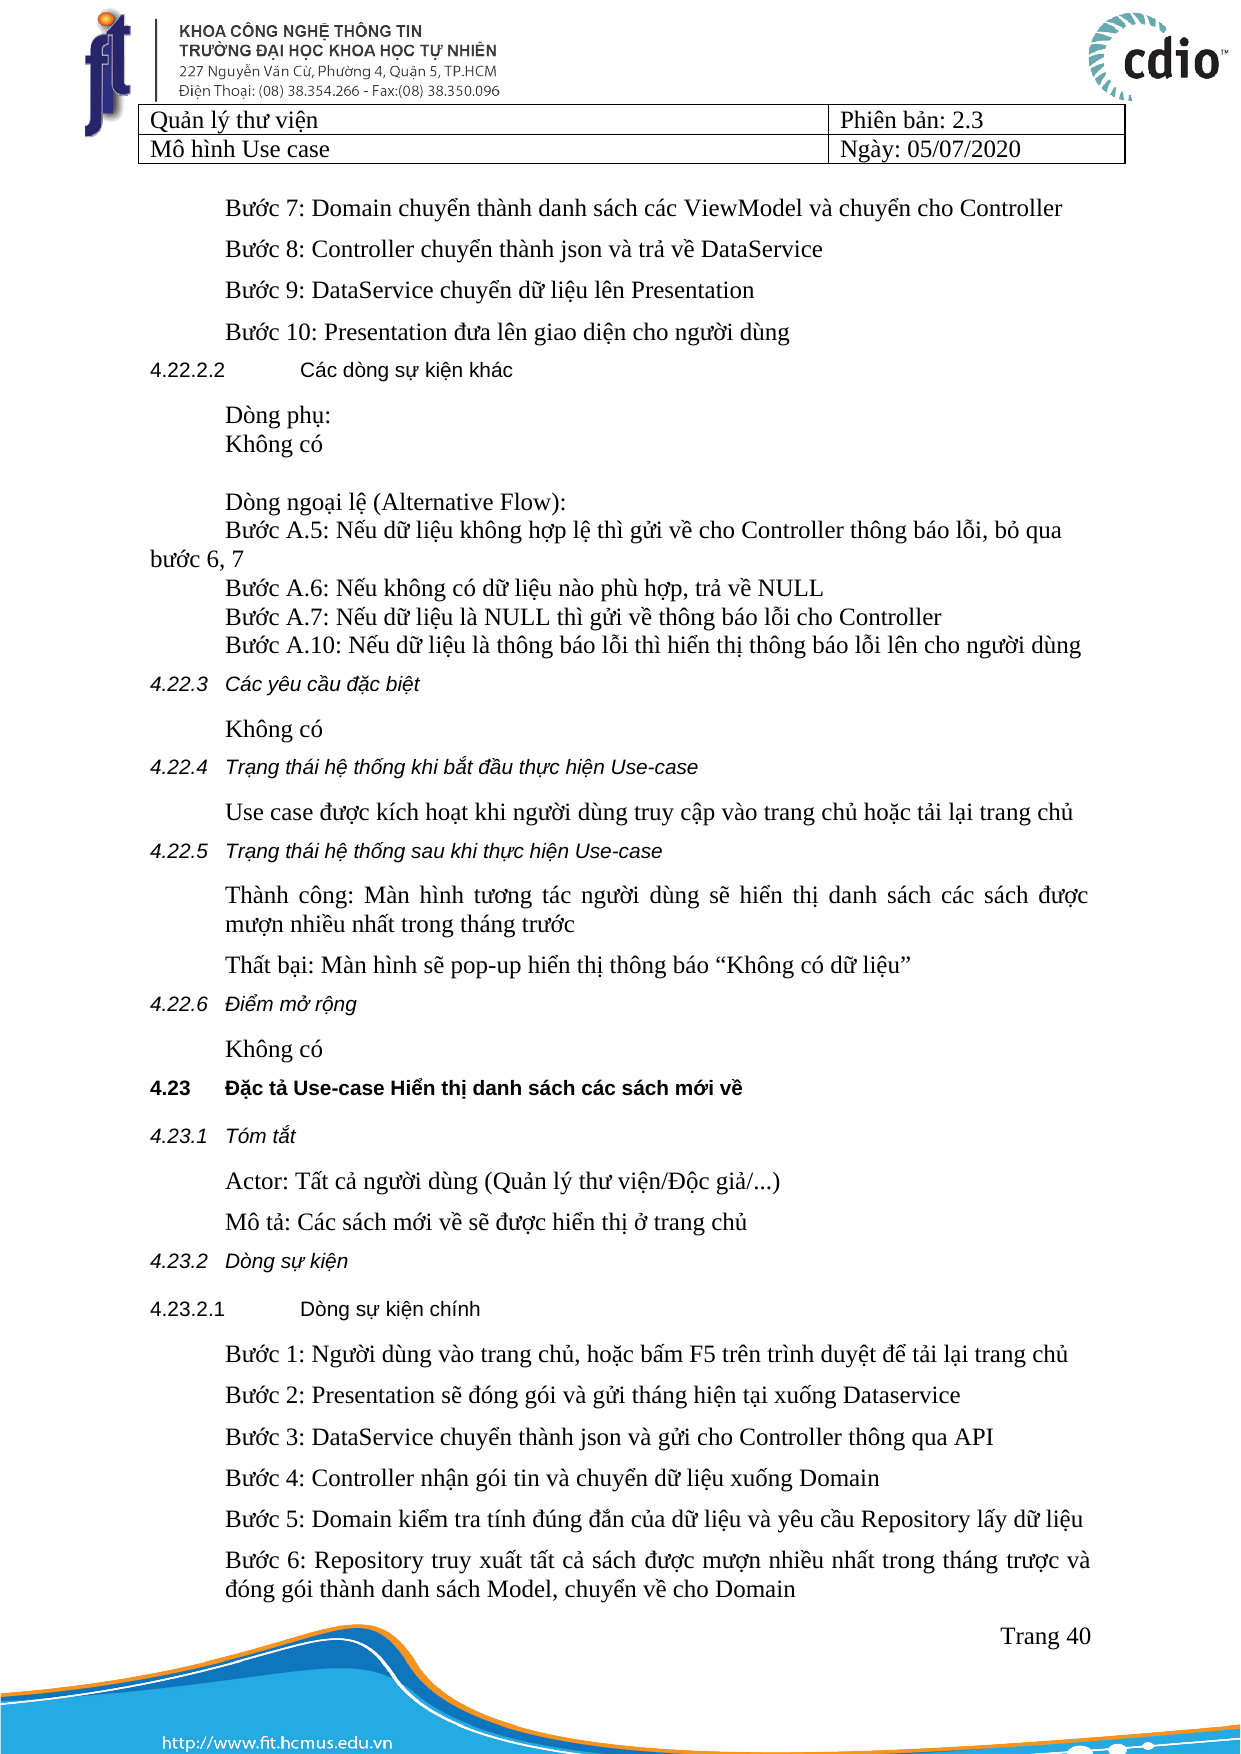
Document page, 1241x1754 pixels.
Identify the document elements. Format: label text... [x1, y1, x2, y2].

text Actor: Tất cả người dùng (Quản lý thư viện/Độc giả/...) [225, 1166, 1090, 1195]
text Bước 4: Controller nhận gói tin và chuyển dữ liệu xuống Domain [225, 1463, 1090, 1492]
text Bước 10: Presentation đưa lên giao diện cho người dùng [225, 317, 1090, 346]
text Bước 1: Người dùng vào trang chủ, hoặc bấm F5 trên trình duyệt để tải lại trang chủ [225, 1339, 1090, 1368]
picture [829, 135, 1124, 161]
picture [0, 1621, 1241, 1754]
text Bước A.6: Nếu không có dữ liệu nào phù hợp, trả về NULL [150, 573, 1090, 602]
subtitle Tóm tắt [150, 1124, 1090, 1148]
subtitle Dòng sự kiện chính [150, 1297, 1090, 1321]
text Bước 3: DataService chuyển thành json và gửi cho Controller thông qua API [225, 1422, 1090, 1450]
text Bước 7: Domain chuyển thành danh sách các ViewModel và chuyển cho Controller [225, 193, 1090, 222]
text Không có [225, 1034, 1090, 1063]
text Không có [150, 429, 1090, 458]
text Dòng ngoại lệ (Alternative Flow): [150, 487, 1090, 515]
text Use case được kích hoạt khi người dùng truy cập vào trang chủ hoặc tải lại trang chủ [225, 797, 1090, 826]
subtitle Trạng thái hệ thống khi bắt đầu thực hiện Use-case [150, 755, 1090, 779]
text Thành công: Màn hình tương tác người dùng sẽ hiển thị danh sách các sách được mượn nhiều nhất trong tháng trước [225, 881, 1090, 938]
text Bước A.5: Nếu dữ liệu không hợp lệ thì gửi về cho Controller thông báo lỗi, bỏ qua bước 6, 7 [150, 515, 1090, 573]
subtitle Các dòng sự kiện khác [150, 358, 1090, 382]
text Bước A.10: Nếu dữ liệu là thông báo lỗi thì hiển thị thông báo lỗi lên cho người dùng [150, 630, 1090, 659]
picture [61, 1, 1241, 161]
picture [829, 105, 1124, 134]
text Không có [225, 714, 1090, 742]
text Bước 6: Repository truy xuất tất cả sách được mượn nhiều nhất trong tháng trược và đóng gói thành danh sách Model, chuyển về cho Domain [225, 1545, 1090, 1603]
picture [139, 135, 828, 161]
text Bước 5: Domain kiểm tra tính đúng đắn của dữ liệu và yêu cầu Repository lấy dữ liệu [225, 1504, 1090, 1533]
picture [139, 105, 828, 134]
subtitle Trạng thái hệ thống sau khi thực hiện Use-case [150, 838, 1090, 862]
subtitle Điểm mở rộng [150, 992, 1090, 1016]
text Bước 8: Controller chuyển thành json và trả về DataService [225, 234, 1090, 263]
subtitle Các yêu cầu đặc biệt [150, 672, 1090, 696]
text Dòng phụ: [150, 400, 1090, 429]
subtitle Dòng sự kiện [150, 1248, 1090, 1272]
text Bước 9: DataService chuyển dữ liệu lên Presentation [225, 276, 1090, 304]
text Bước 2: Presentation sẽ đóng gói và gửi tháng hiện tại xuống Dataservice [225, 1380, 1090, 1409]
subtitle Đặc tả Use-case Hiển thị danh sách các sách mới về [150, 1075, 1090, 1099]
text Thất bại: Màn hình sẽ pop-up hiển thị thông báo “Không có dữ liệu” [225, 951, 1090, 979]
text Mô tả: Các sách mới về sẽ được hiển thị ở trang chủ [225, 1207, 1090, 1236]
text Bước A.7: Nếu dữ liệu là NULL thì gửi về thông báo lỗi cho Controller [150, 602, 1090, 630]
